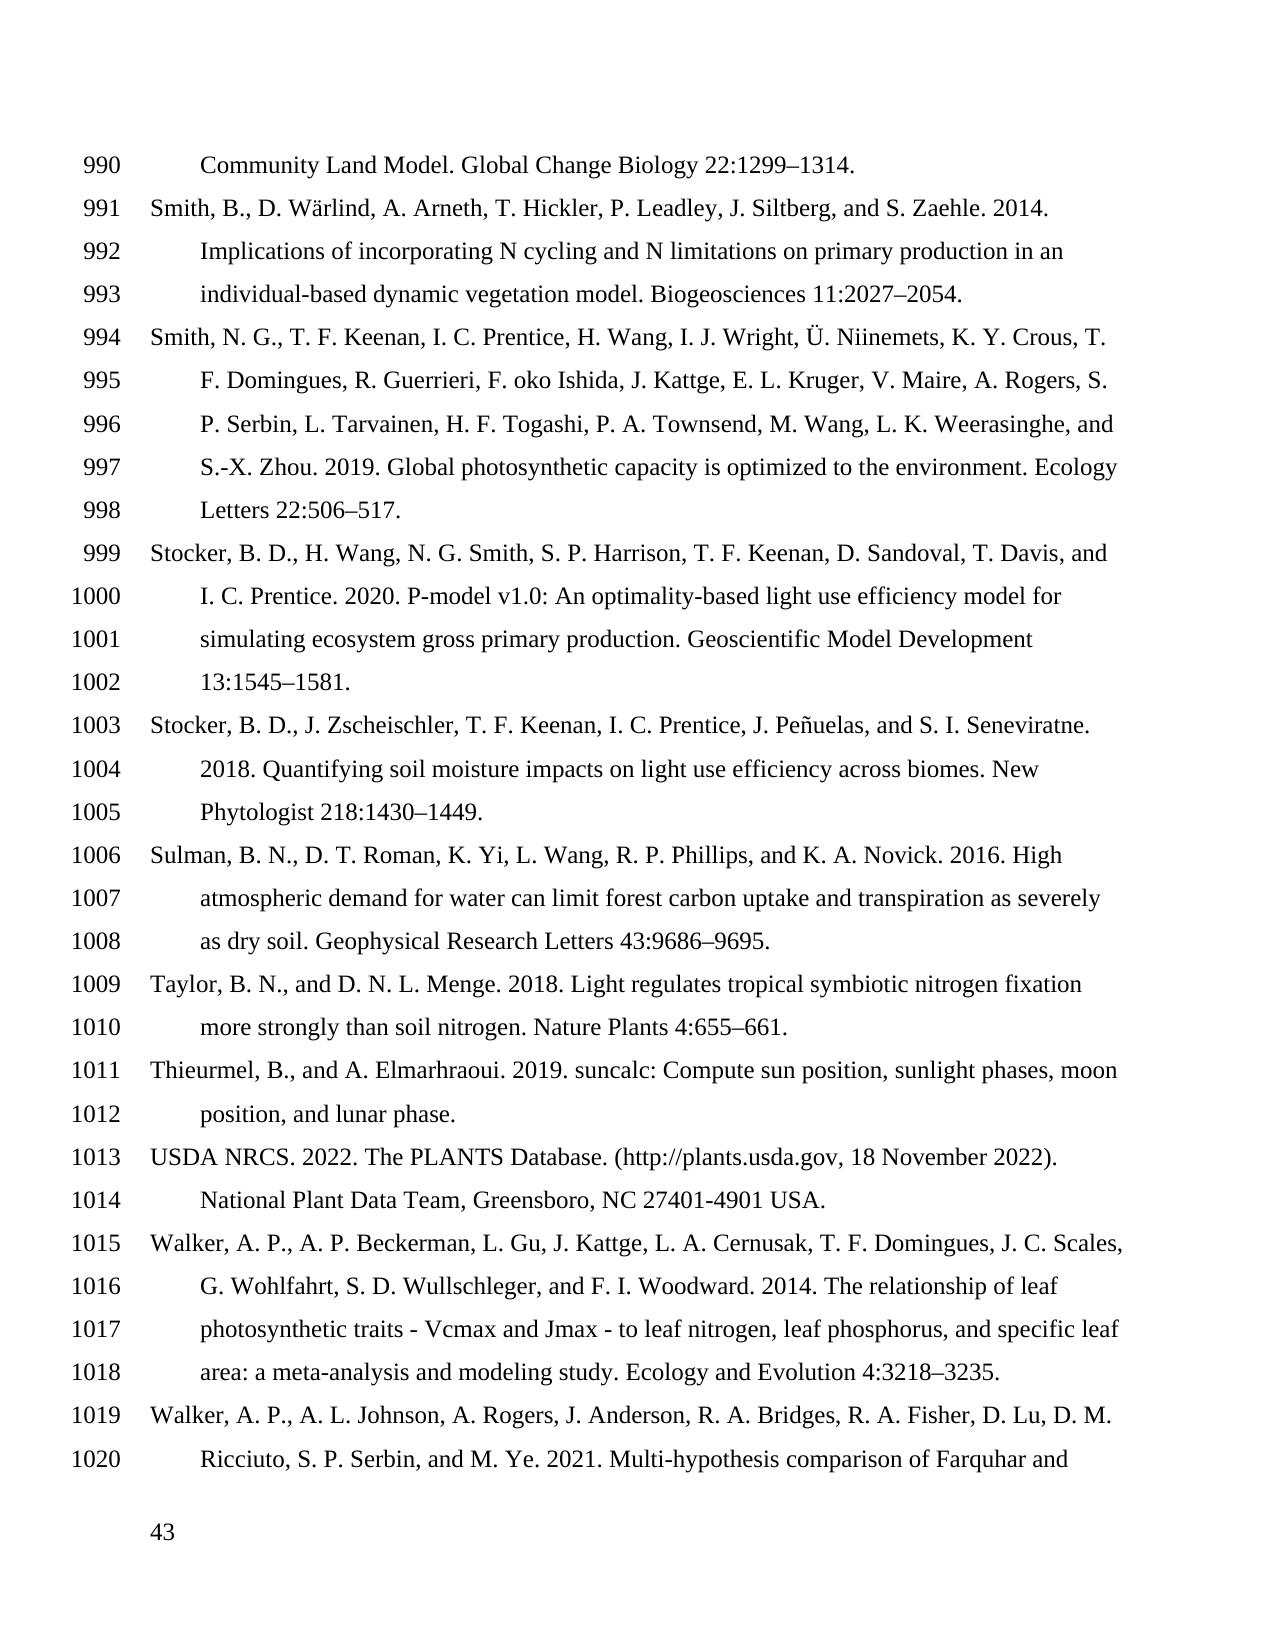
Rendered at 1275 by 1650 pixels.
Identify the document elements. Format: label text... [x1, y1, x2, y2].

text Stocker, B. D., J. Zscheischler, T. F. Keenan, I. C. Prentice, J. Peñuelas, and S. I. Seneviratne. 2018. Quantifying soil moisture impacts on light use efficiency across biomes. New Phytologist 218:1430–1449. [150, 711, 1125, 826]
text Smith, N. G., T. F. Keenan, I. C. Prentice, H. Wang, I. J. Wright, Ü. Niinemets, K. Y. Crous, T. F. Domingues, R. Guerrieri, F. oko Ishida, J. Kattge, E. L. Kruger, V. Maire, A. Rogers, S. P. Serbin, L. Tarvainen, H. F. Togashi, P. A. Townsend, M. Wang, L. K. Weerasinghe, and S.-X. Zhou. 2019. Global photosynthetic capacity is optimized to the environment. Ecology Letters 22:506–517. [150, 322, 1125, 524]
text USDA NRCS. 2022. The PLANTS Database. (http://plants.usda.gov, 18 November 2022). National Plant Data Team, Greensboro, NC 27401-4901 USA. [150, 1142, 1125, 1214]
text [150, 1401, 1125, 1472]
text Sulman, B. N., D. T. Roman, K. Yi, L. Wang, R. P. Phillips, and K. A. Novick. 2016. High atmospheric demand for water can limit forest carbon uptake and transpiration as severely as dry soil. Geophysical Research Letters 43:9686–9695. [150, 840, 1125, 955]
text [150, 150, 1125, 179]
text Taylor, B. N., and D. N. L. Menge. 2018. Light regulates tropical symbiotic nitrogen fixation more strongly than soil nitrogen. Nature Plants 4:655–661. [150, 969, 1125, 1041]
text Smith, B., D. Wärlind, A. Arneth, T. Hickler, P. Leadley, J. Siltberg, and S. Zaehle. 2014. Implications of incorporating N cycling and N limitations on primary production in an individual-based dynamic vegetation model. Biogeosciences 11:2027–2054. [150, 193, 1125, 308]
text Stocker, B. D., H. Wang, N. G. Smith, S. P. Harrison, T. F. Keenan, D. Sandoval, T. Davis, and I. C. Prentice. 2020. P-model v1.0: An optimality-based light use efficiency model for simulating ecosystem gross primary production. Geoscientific Model Development 13:1545–1581. [150, 538, 1125, 696]
text Walker, A. P., A. P. Beckerman, L. Gu, J. Kattge, L. A. Cernusak, T. F. Domingues, J. C. Scales, G. Wohlfahrt, S. D. Wullschleger, and F. I. Woodward. 2014. The relationship of leaf photosynthetic traits - Vcmax and Jmax - to leaf nitrogen, leaf phosphorus, and specific leaf area: a meta-analysis and modeling study. Ecology and Evolution 4:3218–3235. [150, 1228, 1125, 1386]
text Thieurmel, B., and A. Elmarhraoui. 2019. suncalc: Compute sun position, sunlight phases, moon position, and lunar phase. [150, 1056, 1125, 1127]
